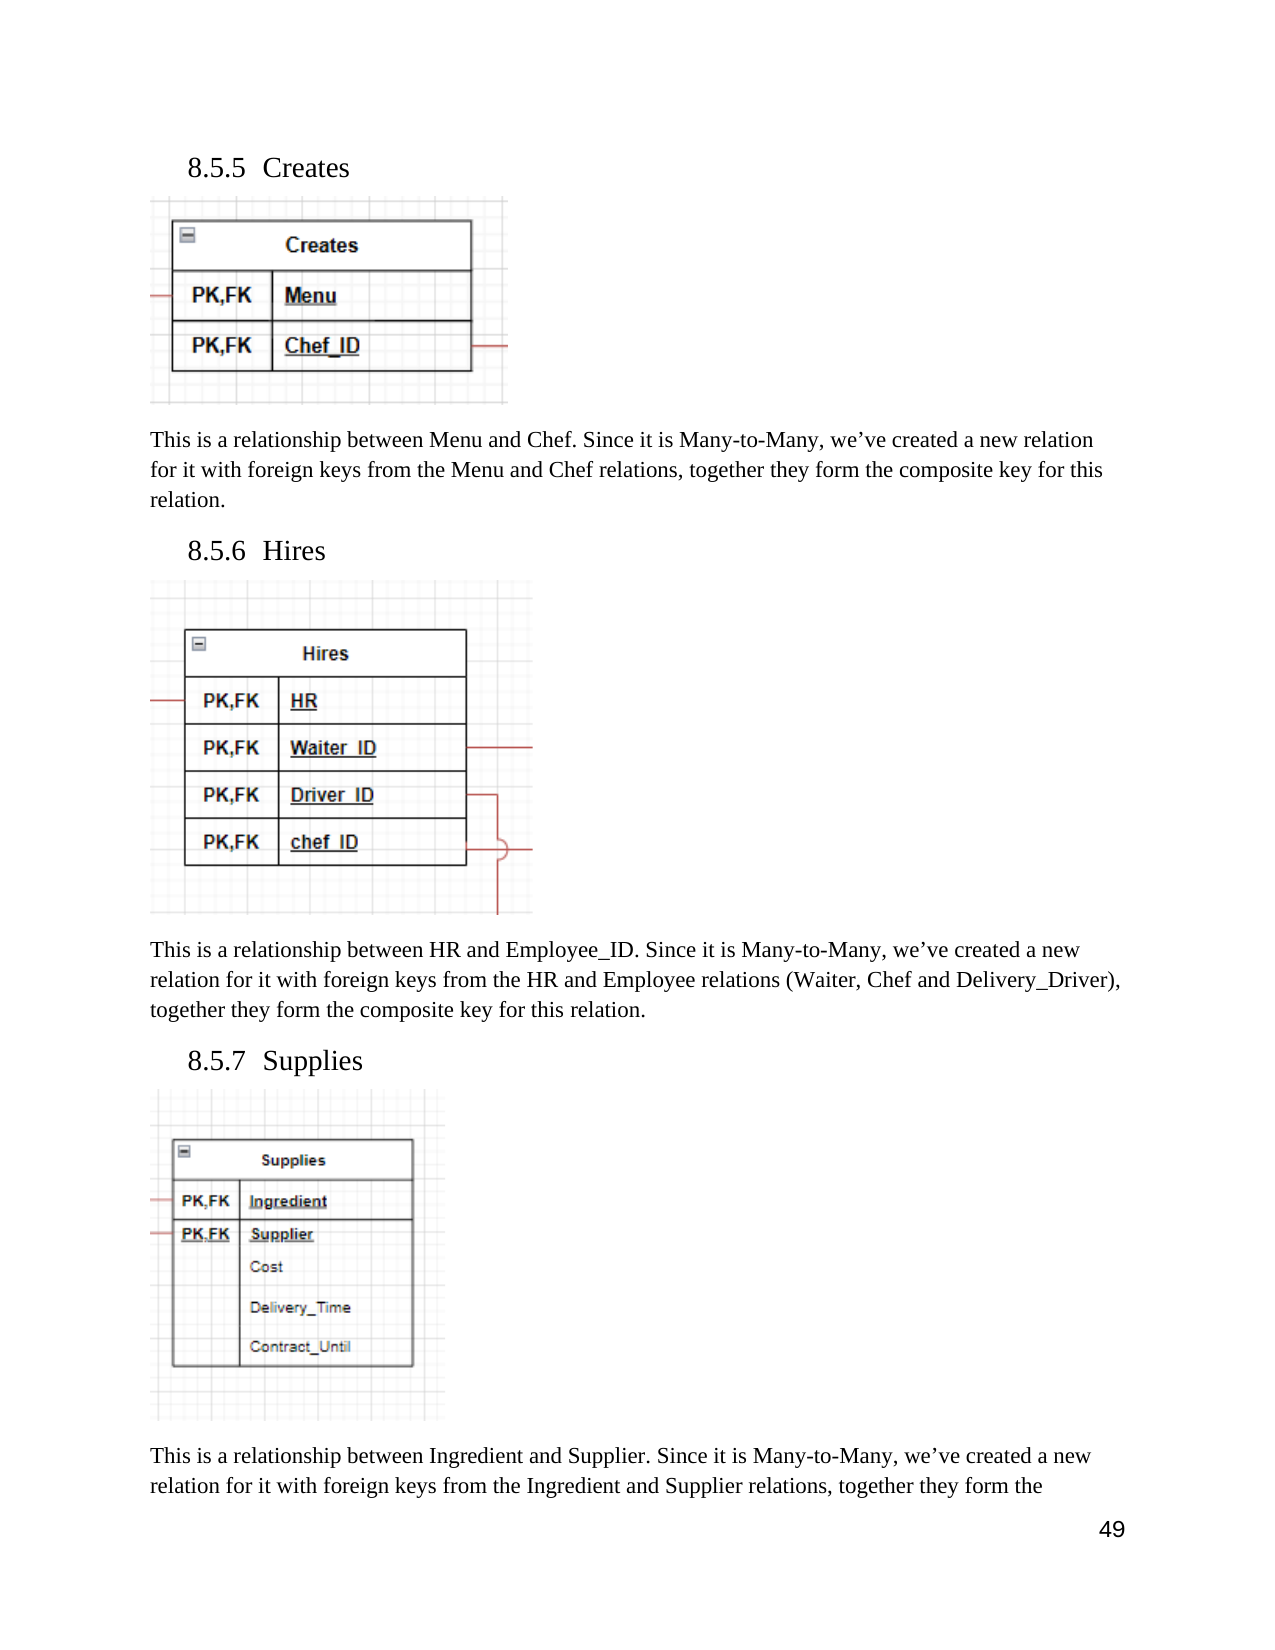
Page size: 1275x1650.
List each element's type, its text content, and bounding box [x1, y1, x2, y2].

picture [150, 580, 533, 915]
subtitle Creates [187, 150, 1125, 183]
text This is a relationship between HR and Employee_ID. Since it is Many-to-Many, we’ve created a new relation for it with foreign keys from the HR and Employee relations (Waiter, Chef and Delivery_Driver), together they form the composite key for this relation. [150, 936, 1125, 1022]
picture [150, 196, 508, 405]
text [150, 1442, 1125, 1499]
subtitle Hires [187, 533, 1125, 567]
subtitle Supplies [187, 1043, 1125, 1076]
text This is a relationship between Menu and Chef. Since it is Many-to-Many, we’ve created a new relation for it with foreign keys from the Menu and Chef relations, together they form the composite key for this relation. [150, 426, 1125, 513]
picture [150, 1089, 446, 1421]
